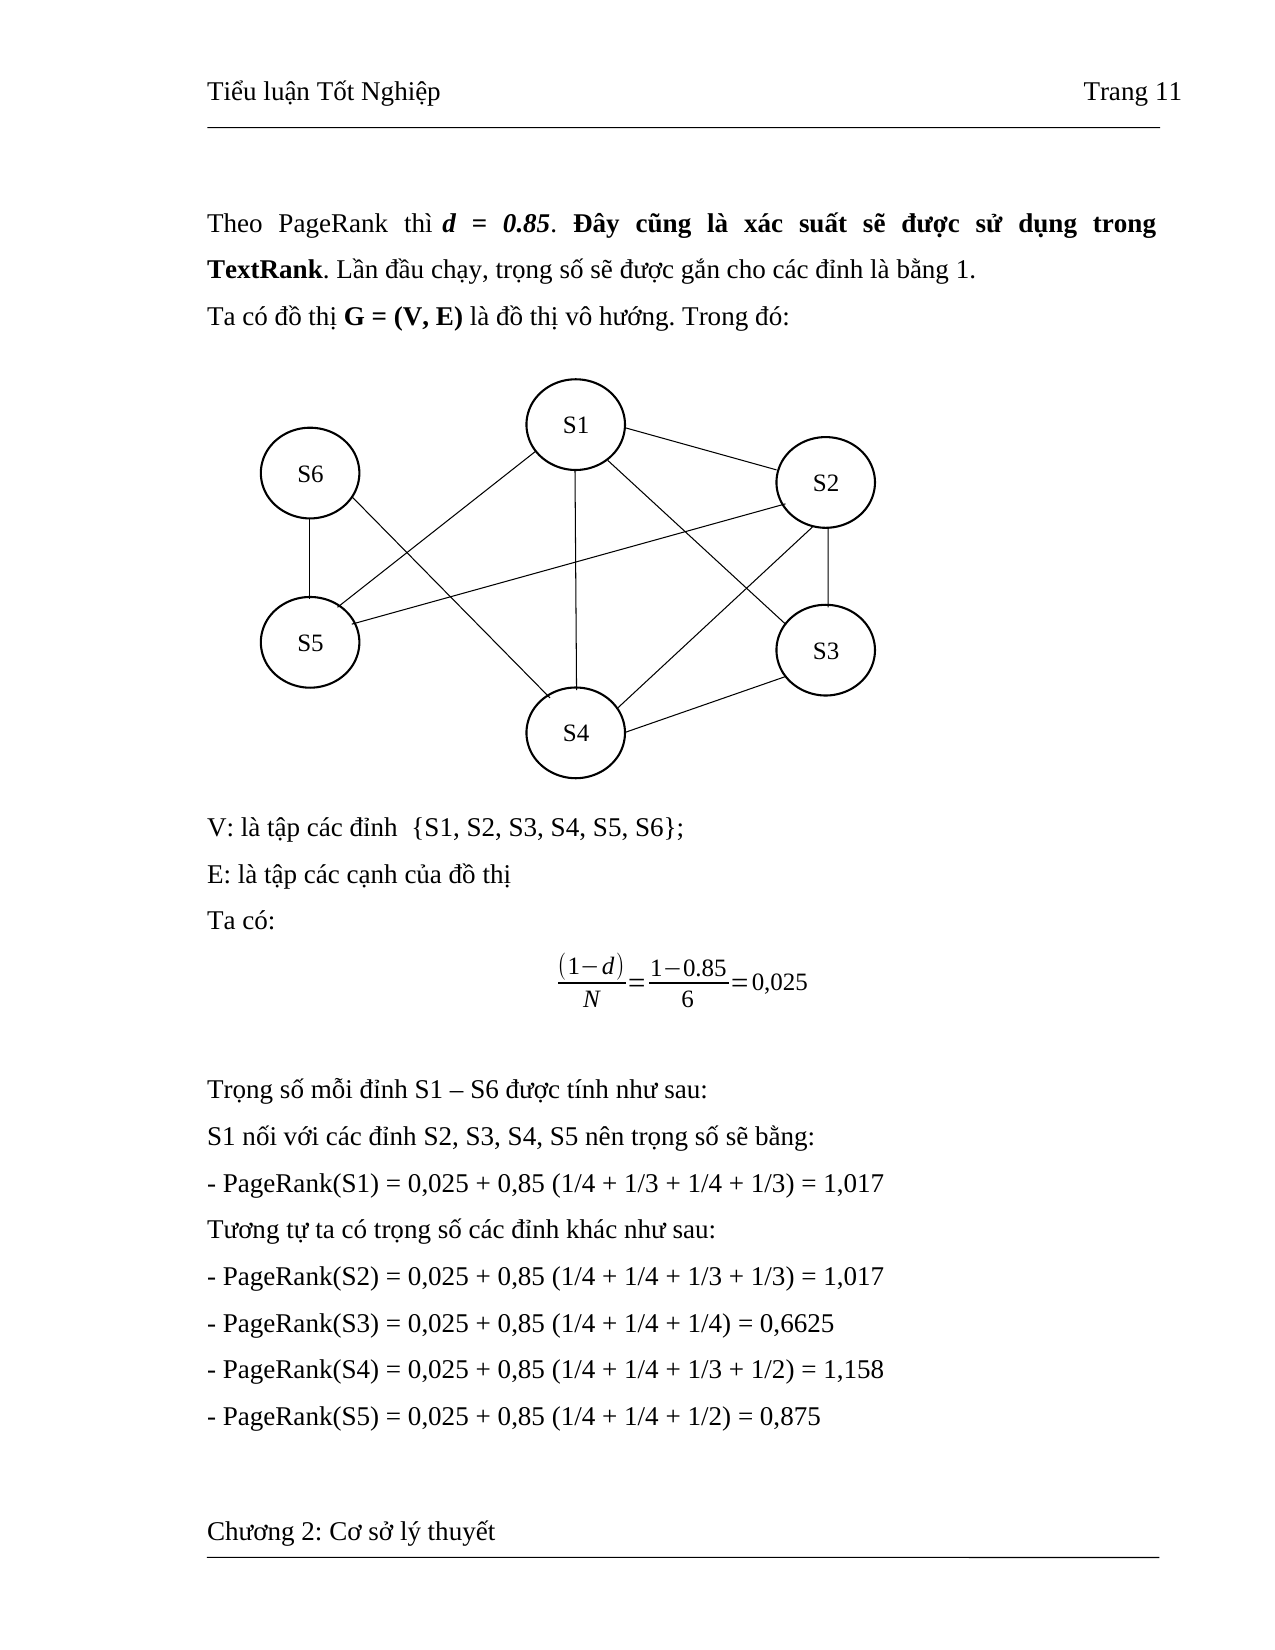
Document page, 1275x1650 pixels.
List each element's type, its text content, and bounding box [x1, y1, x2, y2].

text S1 nối với các đỉnh S2, S3, S4, S5 nên trọng số sẽ bằng: [207, 1120, 1157, 1151]
text Ta có: [207, 904, 1157, 936]
text Ta có đồ thị G = (V, E) là đồ thị vô hướng. Trong đó: [207, 300, 1157, 331]
text - PageRank(S3) = 0,025 + 0,85 (1/4 + 1/4 + 1/4) = 0,6625 [207, 1307, 1157, 1338]
text V: là tập các đỉnh {S1, S2, S3, S4, S5, S6}; [207, 811, 1157, 842]
text - PageRank(S1) = 0,025 + 0,85 (1/4 + 1/3 + 1/4 + 1/3) = 1,017 [207, 1167, 1157, 1198]
text - PageRank(S5) = 0,025 + 0,85 (1/4 + 1/4 + 1/2) = 0,875 [207, 1400, 1157, 1431]
text - PageRank(S2) = 0,025 + 0,85 (1/4 + 1/4 + 1/3 + 1/3) = 1,017 [207, 1260, 1157, 1291]
text Tương tự ta có trọng số các đỉnh khác như sau: [207, 1213, 1157, 1244]
text - PageRank(S4) = 0,025 + 0,85 (1/4 + 1/4 + 1/3 + 1/2) = 1,158 [207, 1353, 1157, 1384]
text E: là tập các cạnh của đồ thị [207, 858, 1157, 889]
text Theo PageRank thì d = 0.85. Đây cũng là xác suất sẽ được sử dụng trong TextRank. Lần đầu chạy, trọng số sẽ được gắn cho các đỉnh là bằng 1. [207, 207, 1157, 284]
text Trọng số mỗi đỉnh S1 – S6 được tính như sau: [207, 1073, 1157, 1104]
